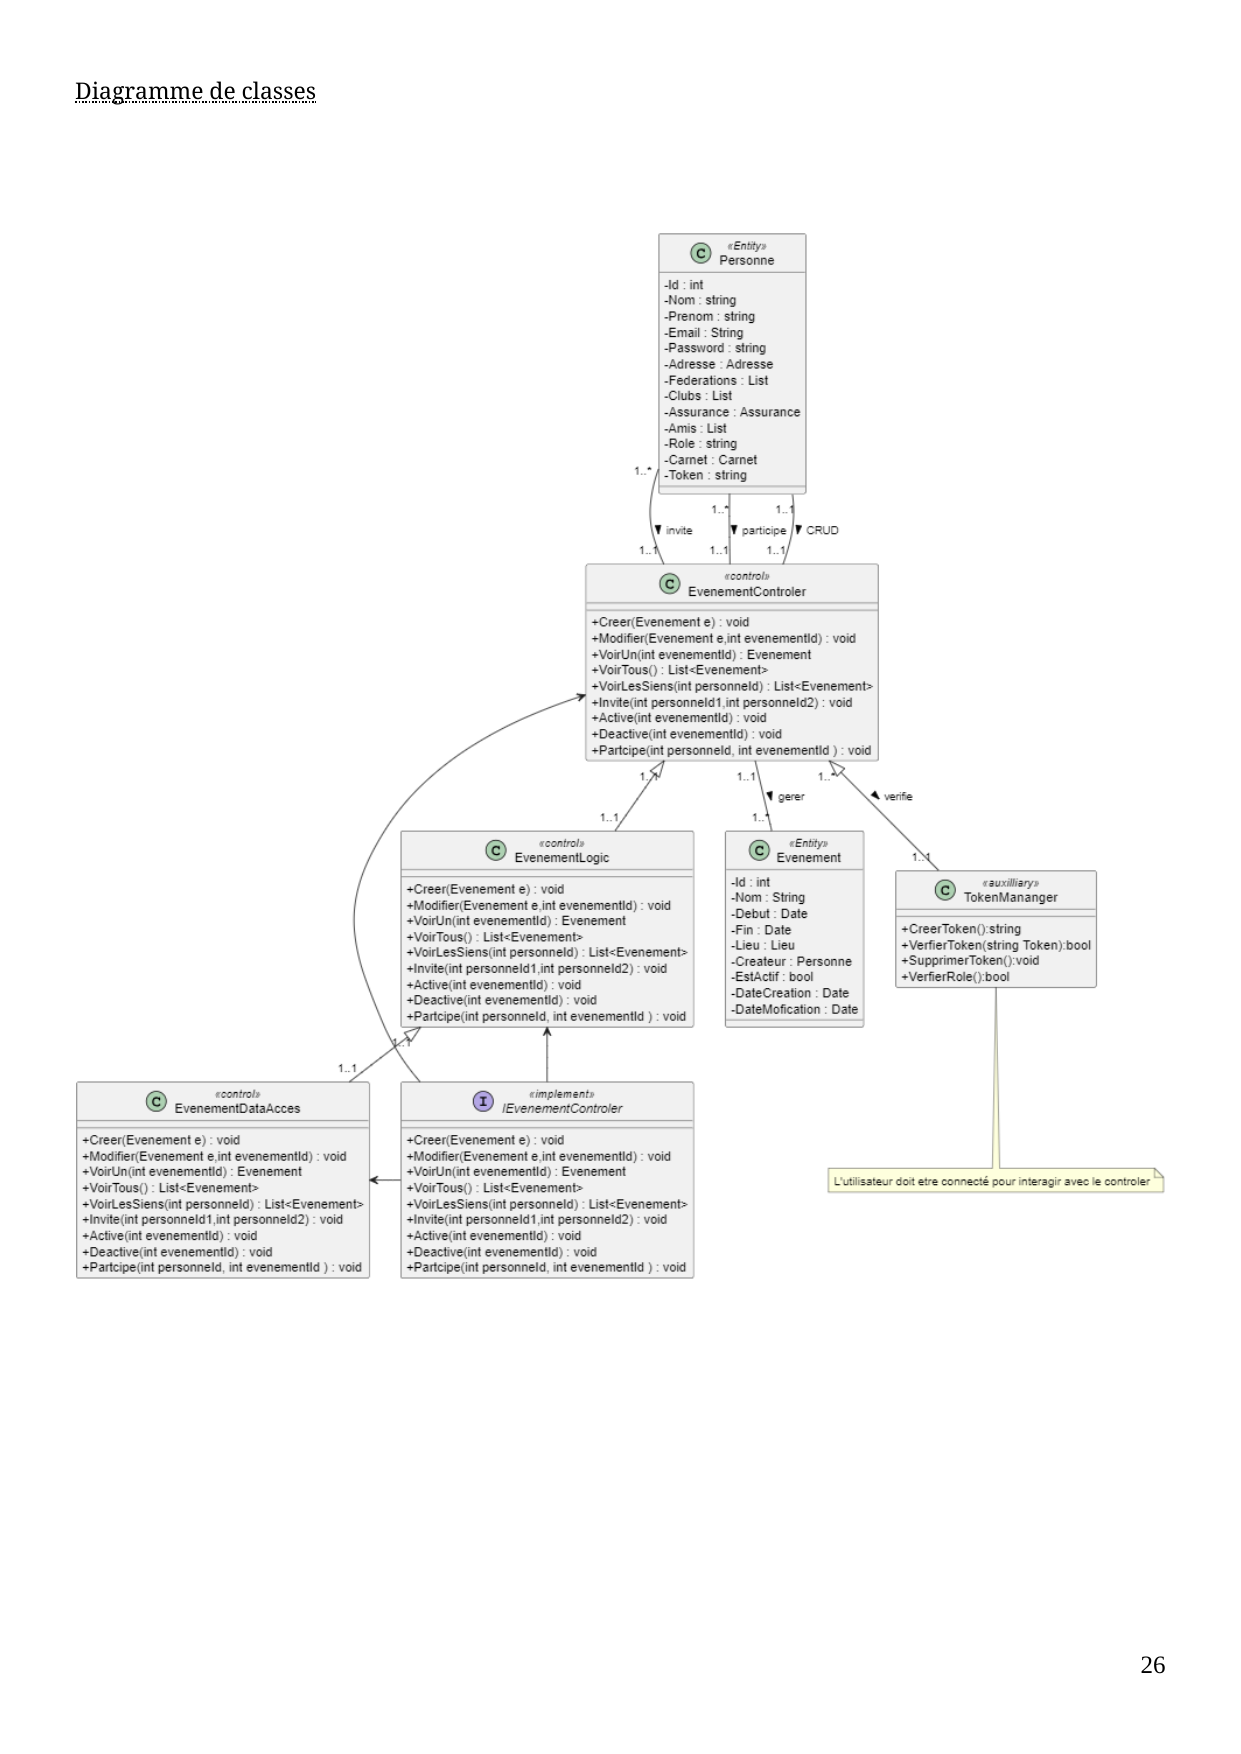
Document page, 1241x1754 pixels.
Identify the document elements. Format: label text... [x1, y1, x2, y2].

picture [75, 231, 1166, 1281]
text Diagramme de classes [75, 75, 1165, 231]
